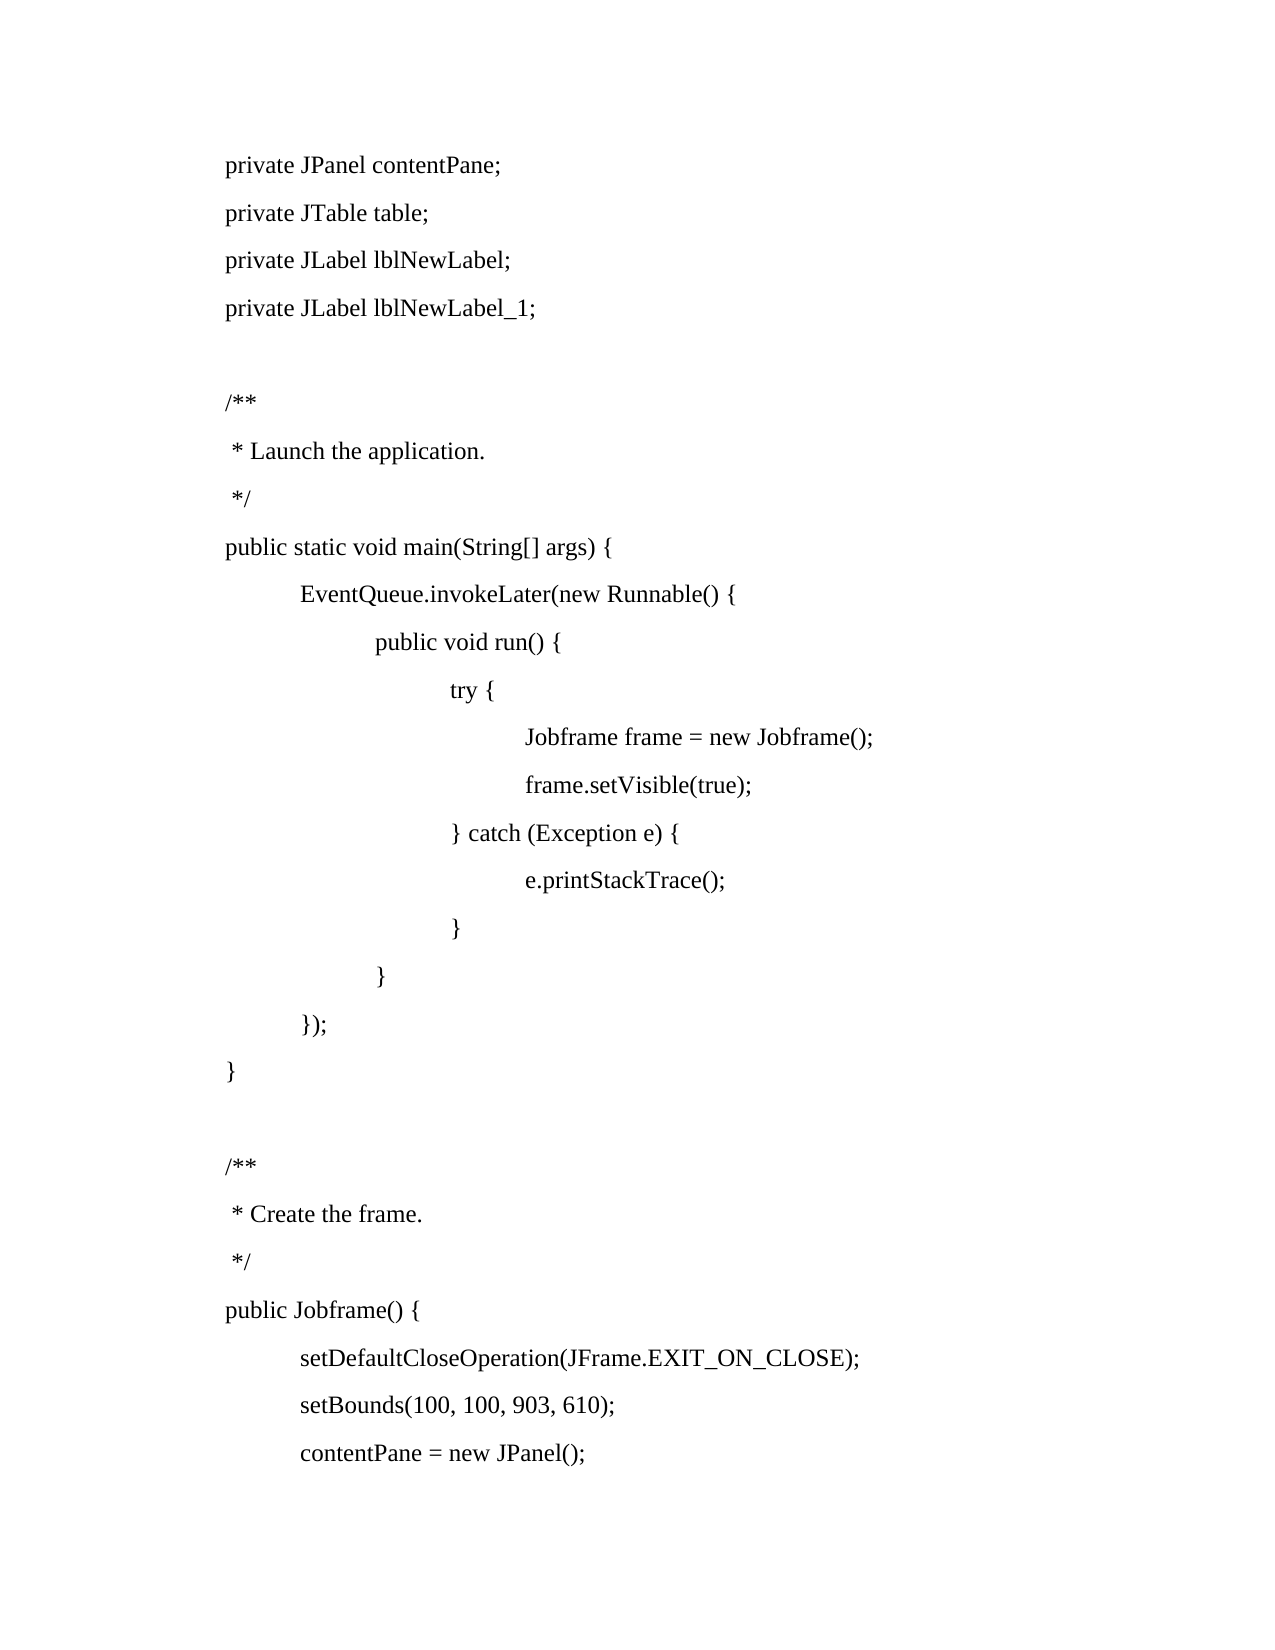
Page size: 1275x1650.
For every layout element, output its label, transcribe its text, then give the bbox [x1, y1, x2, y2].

text private JLabel lblNewLabel_1; [150, 293, 1125, 322]
text /** [150, 388, 1125, 417]
text * Launch the application. [150, 436, 1125, 465]
text */ [150, 484, 1125, 513]
text /** [150, 1152, 1125, 1181]
text try { [150, 675, 1125, 703]
text contentPane = new JPanel(); [150, 1438, 1125, 1467]
text } [150, 961, 1125, 990]
text * Create the frame. [150, 1199, 1125, 1228]
text public void run() { [150, 627, 1125, 656]
text frame.setVisible(true); [150, 770, 1125, 799]
text setBounds(100, 100, 903, 610); [150, 1390, 1125, 1419]
text Jobframe frame = new Jobframe(); [150, 722, 1125, 751]
text private JTable table; [150, 198, 1125, 226]
text e.printStackTrace(); [150, 866, 1125, 894]
text }); [150, 1009, 1125, 1037]
text } [150, 1056, 1125, 1085]
text */ [150, 1247, 1125, 1276]
text private JPanel contentPane; [150, 150, 1125, 179]
text setDefaultCloseOperation(JFrame.EXIT_ON_CLOSE); [150, 1343, 1125, 1371]
text public Jobframe() { [150, 1295, 1125, 1324]
text } catch (Exception e) { [150, 818, 1125, 847]
text } [150, 913, 1125, 942]
text private JLabel lblNewLabel; [150, 245, 1125, 274]
text EventQueue.invokeLater(new Runnable() { [150, 579, 1125, 608]
text public static void main(String[] args) { [150, 532, 1125, 560]
